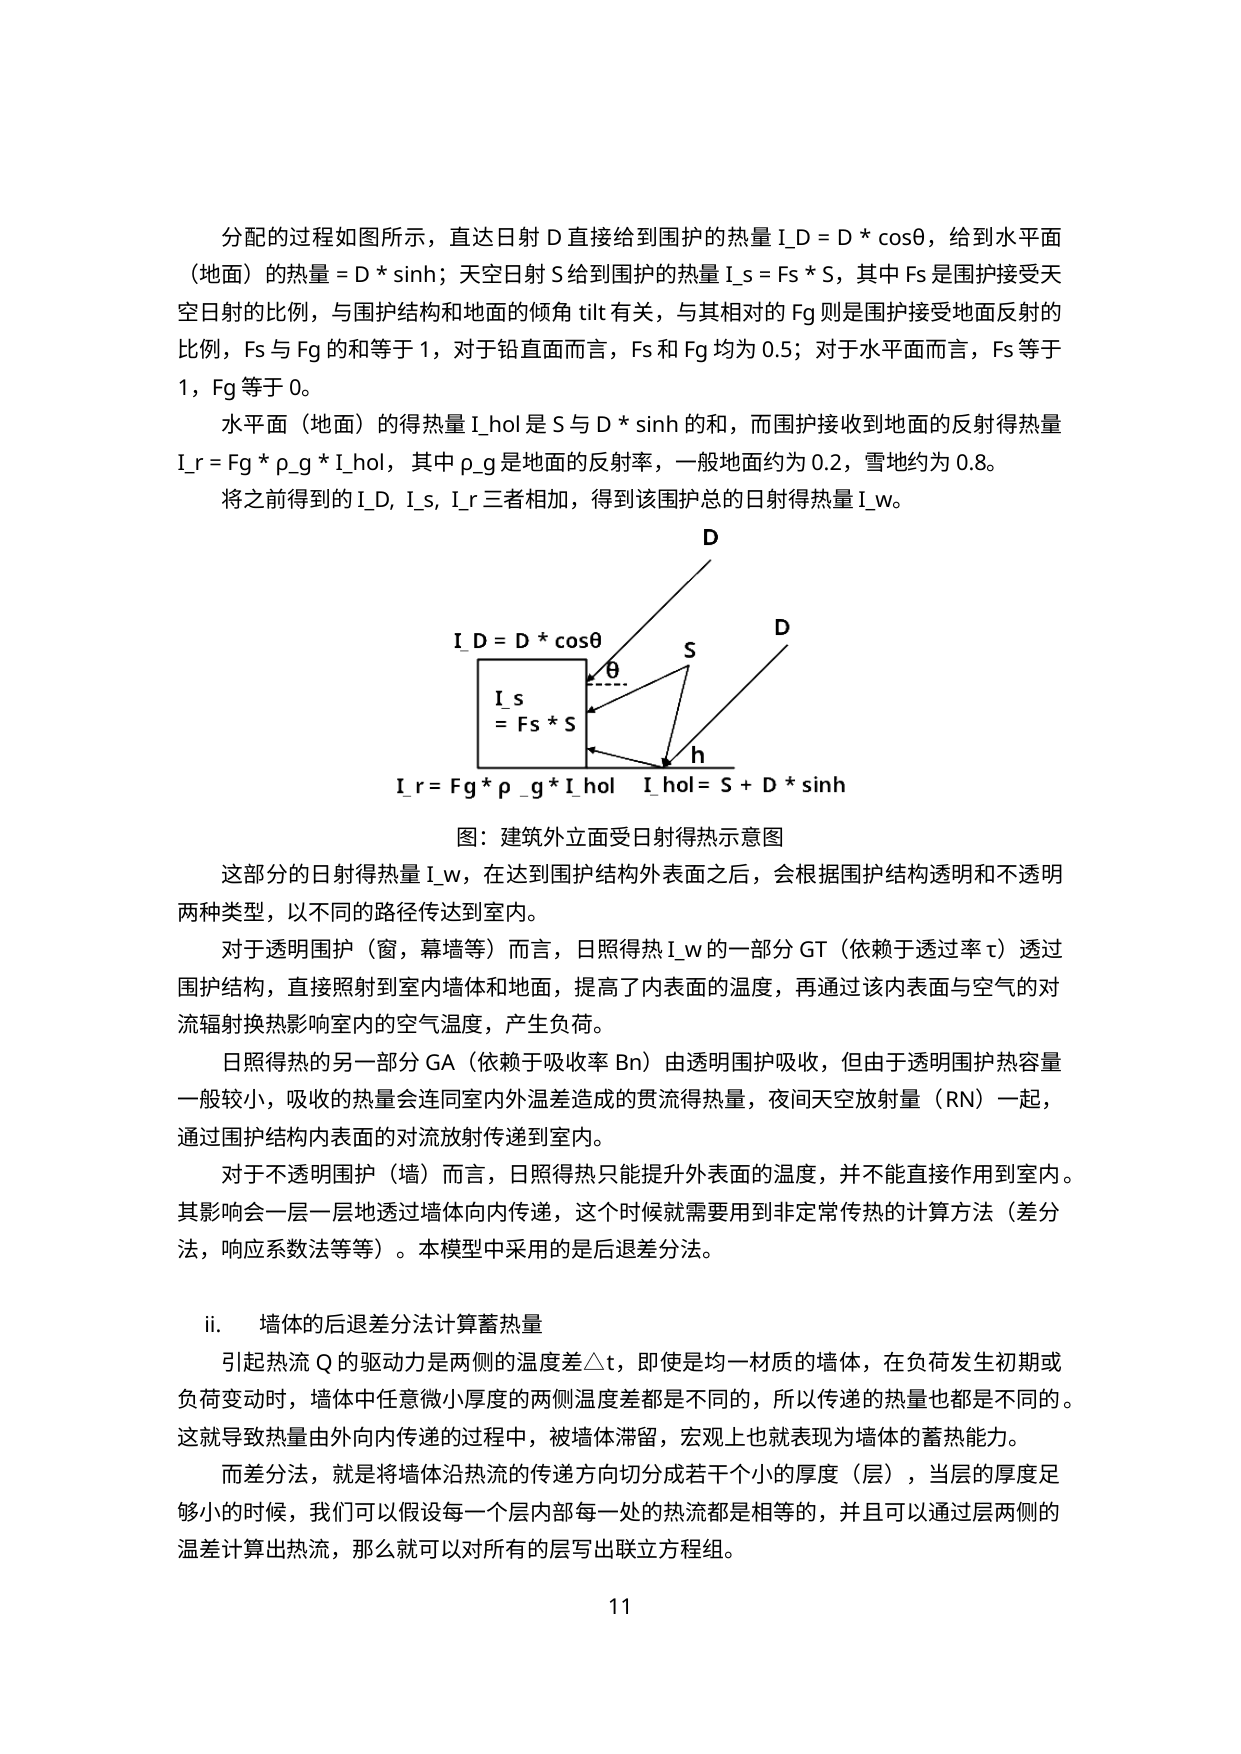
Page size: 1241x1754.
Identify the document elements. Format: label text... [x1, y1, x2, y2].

text 图：建筑外立面受日射得热示意图 [177, 817, 1063, 854]
text 对于透明围护（窗，幕墙等）而言，日照得热I_w的一部分GT（依赖于透过率τ）透过围护结构，直接照射到室内墙体和地面，提高了内表面的温度，再通过该内表面与空气的对流辐射换热影响室内的空气温度，产生负荷。 [177, 929, 1063, 1042]
text 将之前得到的I_D, I_s, I_r三者相加，得到该围护总的日射得热量I_w。 [177, 479, 1063, 517]
text 这部分的日射得热量I_w，在达到围护结构外表面之后，会根据围护结构透明和不透明两种类型，以不同的路径传达到室内。 [177, 854, 1063, 929]
text 分配的过程如图所示，直达日射D直接给到围护的热量I_D = D * cosθ，给到水平面（地面）的热量 = D * sinh；天空日射S给到围护的热量I_s = Fs * S，其中Fs是围护接受天空日射的比例，与围护结构和地面的倾角tilt有关，与其相对的Fg则是围护接受地面反射的比例，Fs与Fg的和等于1，对于铅直面而言，Fs和Fg均为0.5；对于水平面而言，Fs等于1，Fg等于0。 [177, 217, 1063, 404]
text 日照得热的另一部分GA（依赖于吸收率Bn）由透明围护吸收，但由于透明围护热容量一般较小，吸收的热量会连同室内外温差造成的贯流得热量，夜间天空放射量（RN）一起，通过围护结构内表面的对流放射传递到室内。 [177, 1042, 1063, 1154]
list 墙体的后退差分法计算蓄热量 [221, 1304, 1063, 1342]
text 引起热流Q的驱动力是两侧的温度差△t，即使是均一材质的墙体，在负荷发生初期或负荷变动时，墙体中任意微小厚度的两侧温度差都是不同的，所以传递的热量也都是不同的。这就导致热量由外向内传递的过程中，被墙体滞留，宏观上也就表现为墙体的蓄热能力。 [177, 1342, 1063, 1454]
text 而差分法，就是将墙体沿热流的传递方向切分成若干个小的厚度（层），当层的厚度足够小的时候，我们可以假设每一个层内部每一处的热流都是相等的，并且可以通过层两侧的温差计算出热流，那么就可以对所有的层写出联立方程组。 [177, 1454, 1063, 1567]
text 水平面（地面）的得热量I_hol是S与D * sinh的和，而围护接收到地面的反射得热量I_r = Fg * ρ_g * I_hol， 其中ρ_g是地面的反射率，一般地面约为0.2，雪地约为0.8。 [177, 404, 1063, 479]
text 对于不透明围护（墙）而言，日照得热只能提升外表面的温度，并不能直接作用到室内。其影响会一层一层地透过墙体向内传递，这个时候就需要用到非定常传热的计算方法（差分法，响应系数法等等）。本模型中采用的是后退差分法。 [177, 1154, 1063, 1267]
